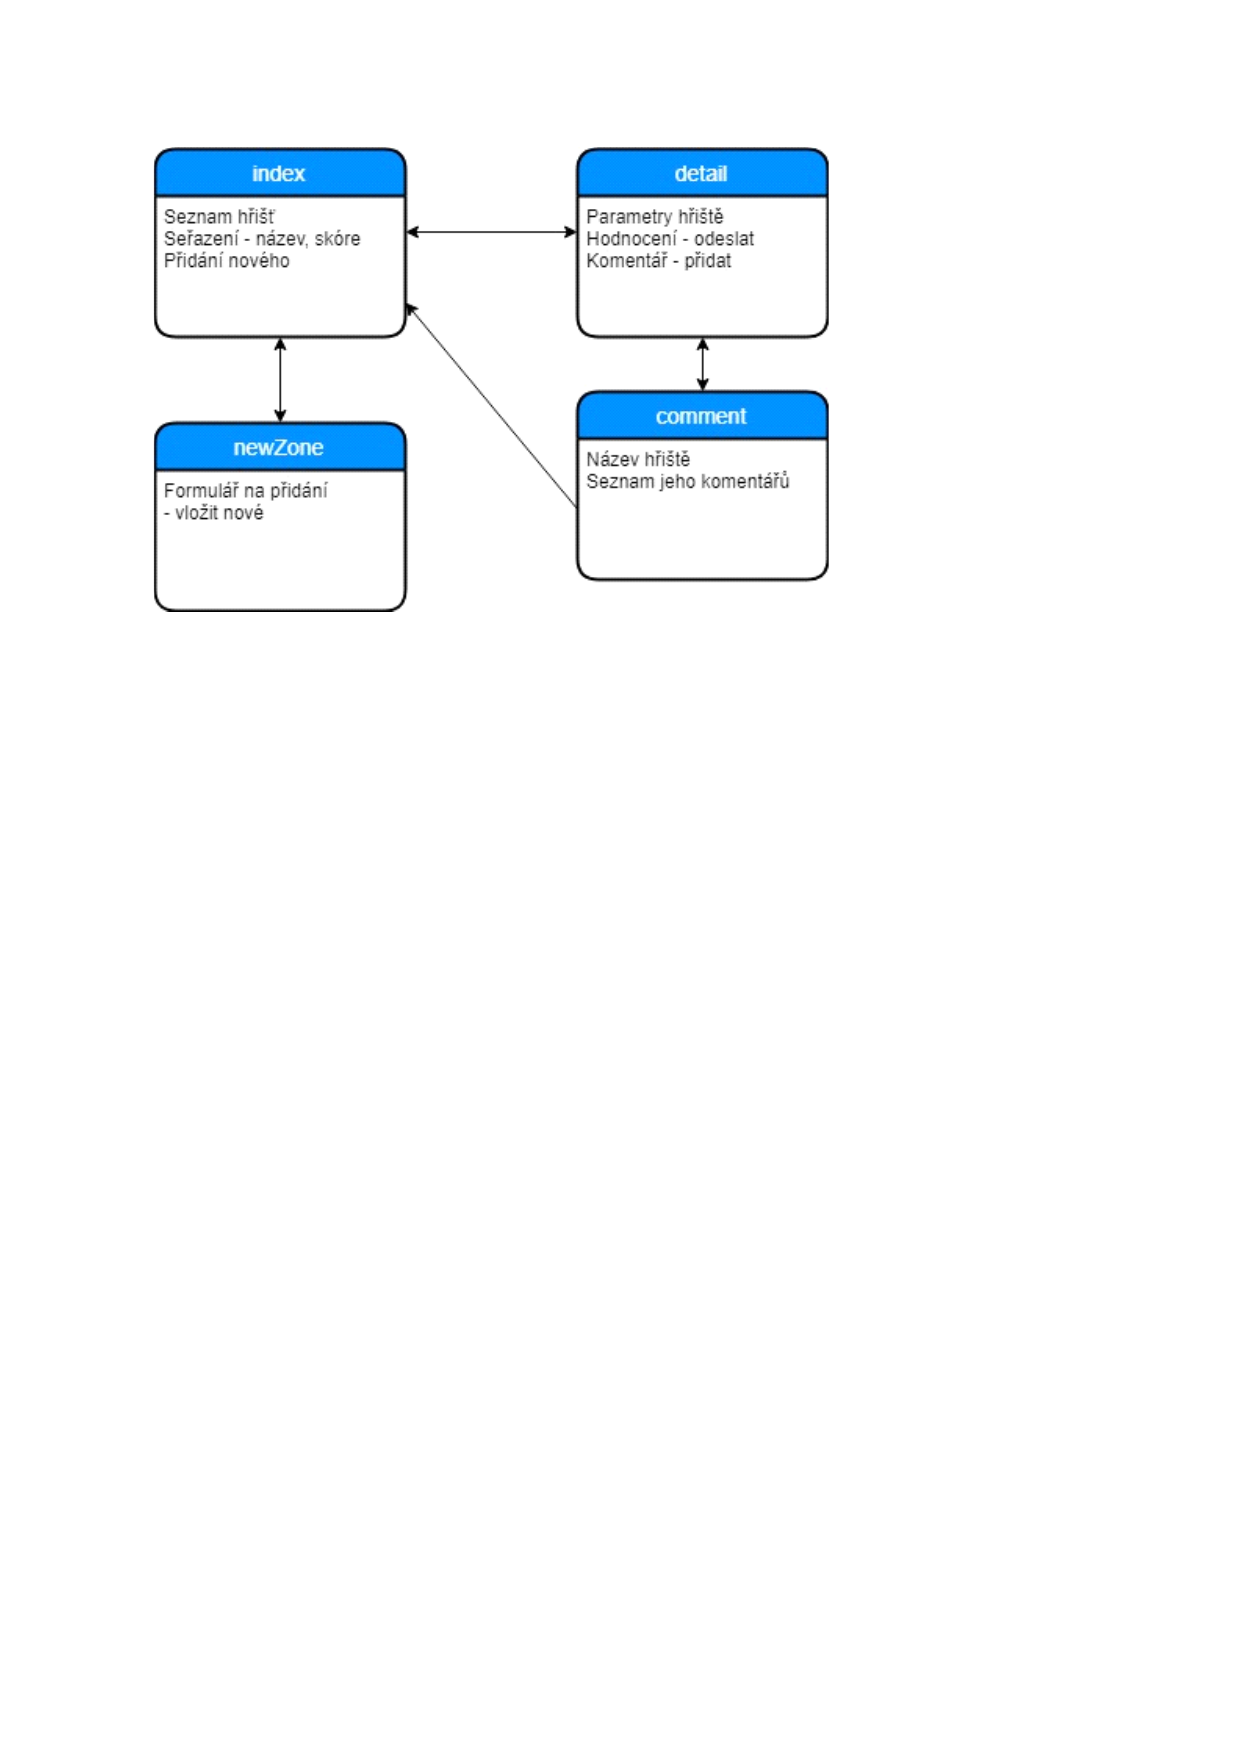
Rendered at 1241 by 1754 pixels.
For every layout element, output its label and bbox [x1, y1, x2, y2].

picture [153, 147, 829, 612]
